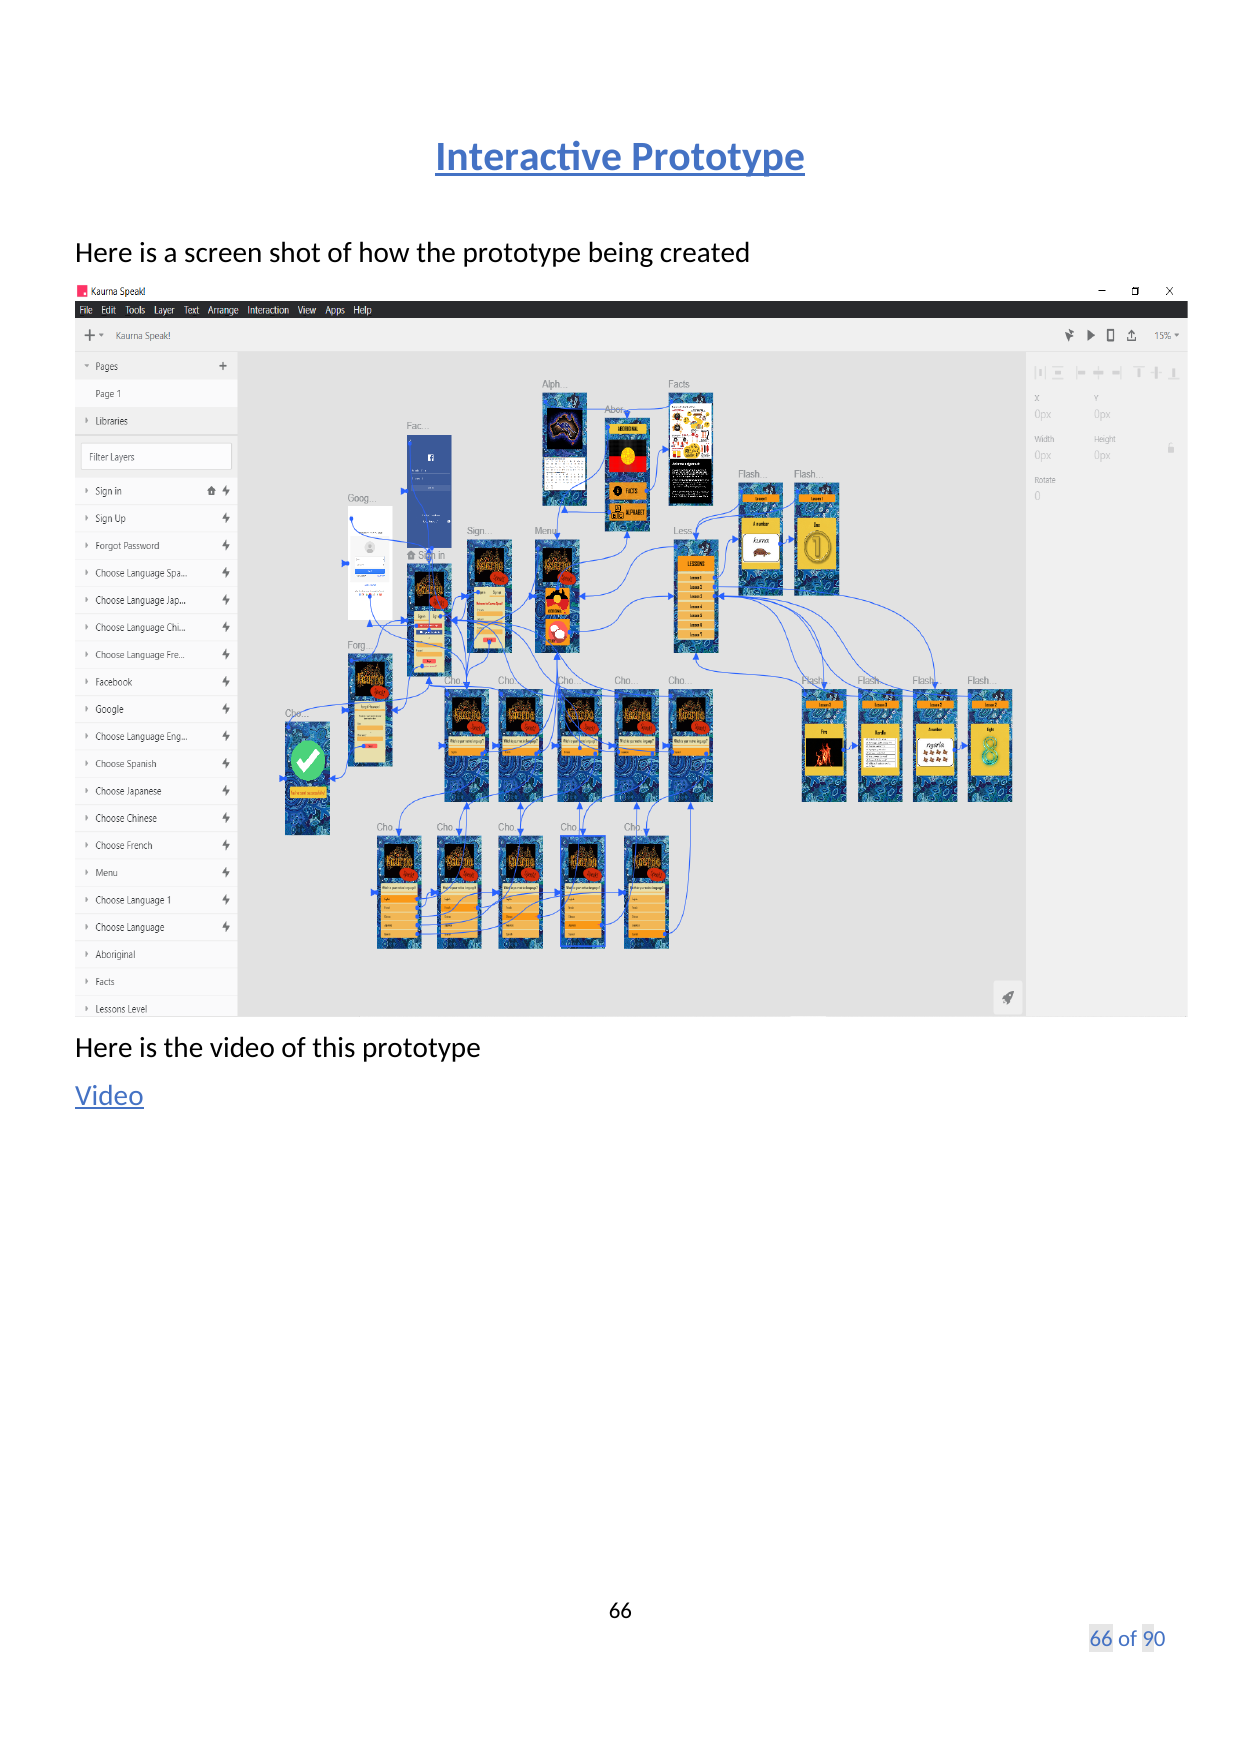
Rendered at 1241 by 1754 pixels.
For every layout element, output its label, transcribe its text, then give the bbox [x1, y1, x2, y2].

picture [75, 281, 1188, 1017]
text Here is a screen shot of how the prototype being created [75, 234, 1165, 269]
text Video [75, 1077, 1165, 1112]
text Here is the video of this prototype [75, 1029, 1165, 1064]
text Interactive Prototype [75, 130, 1165, 181]
